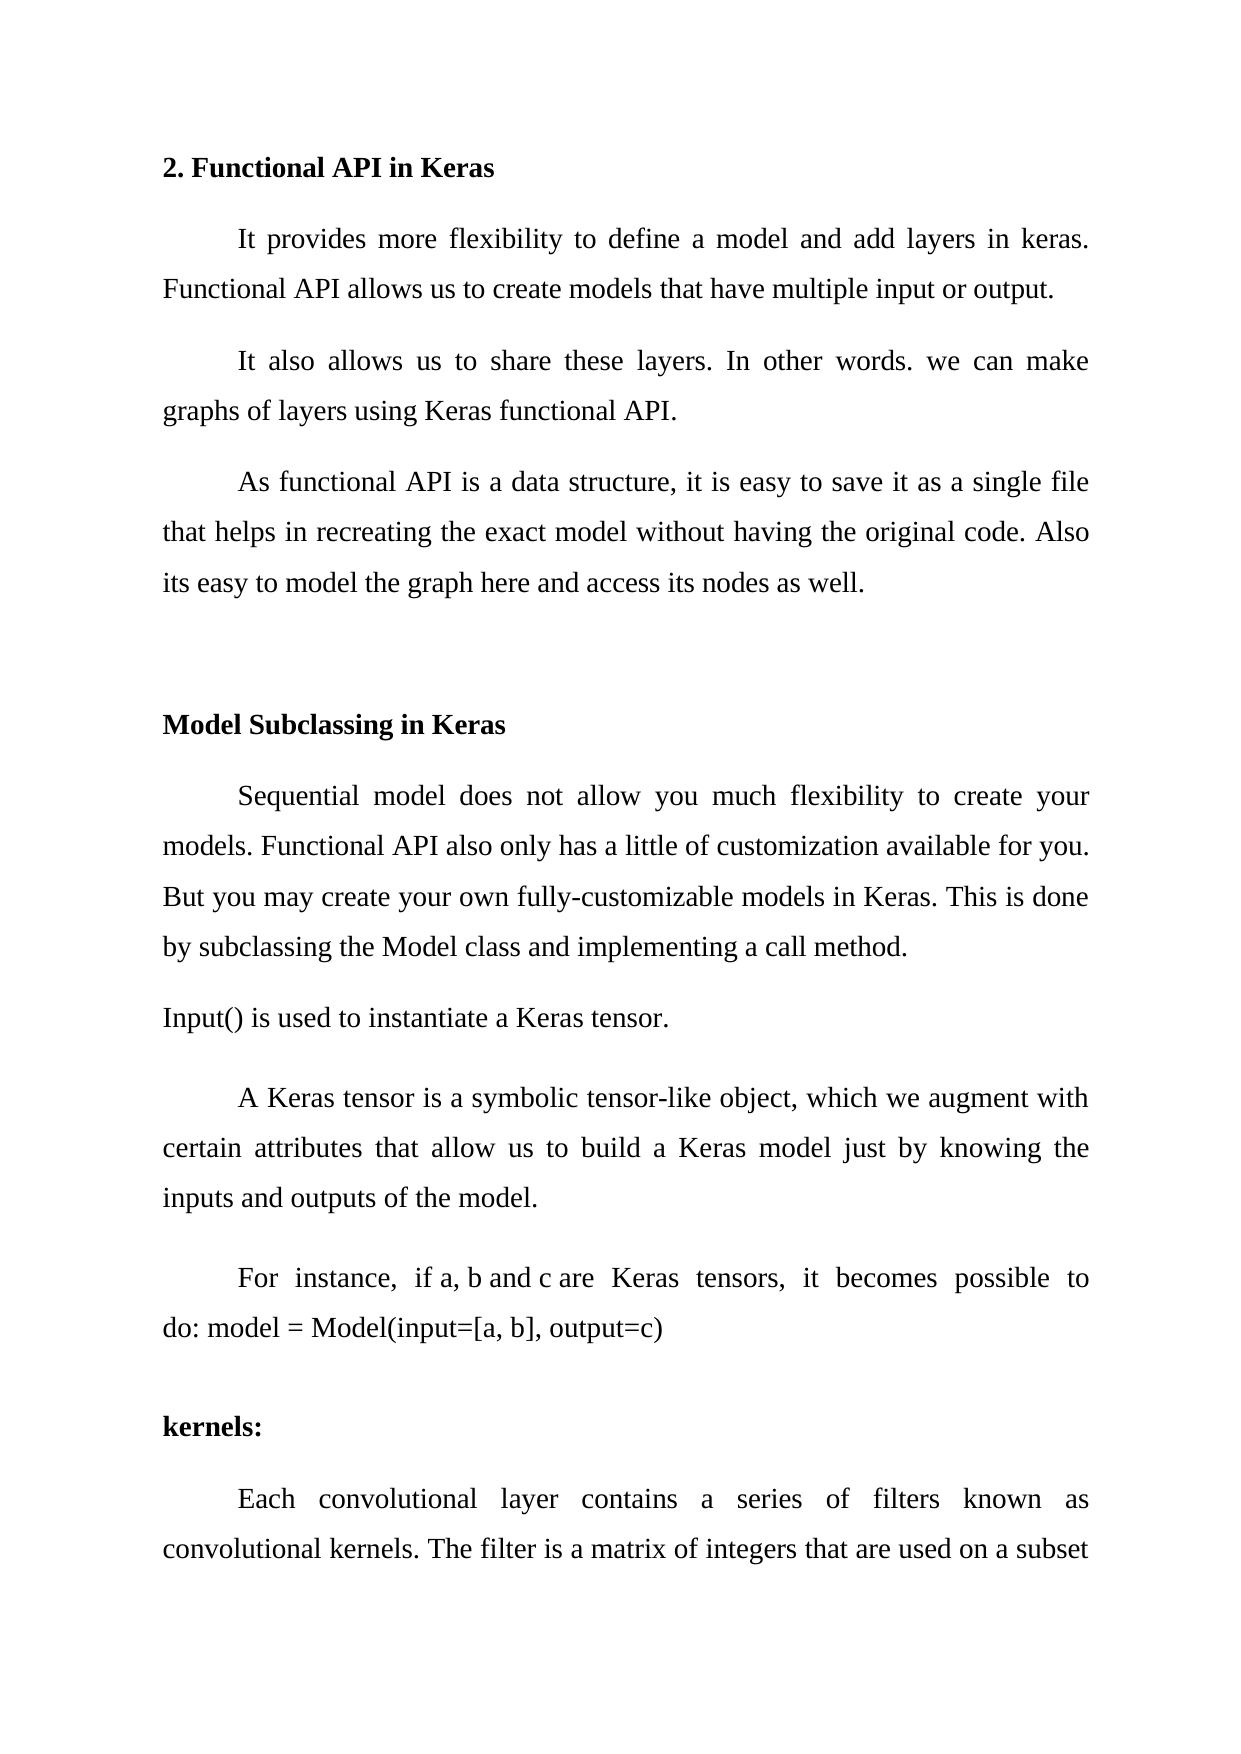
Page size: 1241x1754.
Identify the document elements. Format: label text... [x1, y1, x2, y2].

text Sequential model does not allow you much flexibility to create your models. Functional API also only has a little of customization available for you. But you may create your own fully-customizable models in Keras. This is done by subclassing the Model class and implementing a call method. [162, 778, 1090, 963]
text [162, 1481, 1090, 1565]
text It provides more flexibility to define a model and add layers in keras. Functional API allows us to create models that have multiple input or output. [162, 221, 1090, 305]
text A Keras tensor is a symbolic tensor-like object, which we augment with certain attributes that allow us to build a Keras model just by knowing the inputs and outputs of the model. [162, 1080, 1090, 1214]
text Input() is used to instantiate a Keras tensor. [162, 1000, 1090, 1034]
text It also allows us to share these layers. In other words. we can make graphs of layers using Keras functional API. [162, 343, 1090, 426]
text Model Subclassing in Keras [162, 707, 1090, 741]
text For instance, if a, b and c are Keras tensors, it becomes possible to do: model = Model(input=[a, b], output=c) [162, 1260, 1090, 1344]
text 2. Functional API in Keras [162, 150, 1090, 183]
subtitle kernels: [162, 1409, 1090, 1443]
text As functional API is a data structure, it is easy to save it as a single file that helps in recreating the exact model without having the original code. Also its easy to model the graph here and access its nodes as well. [162, 464, 1090, 598]
